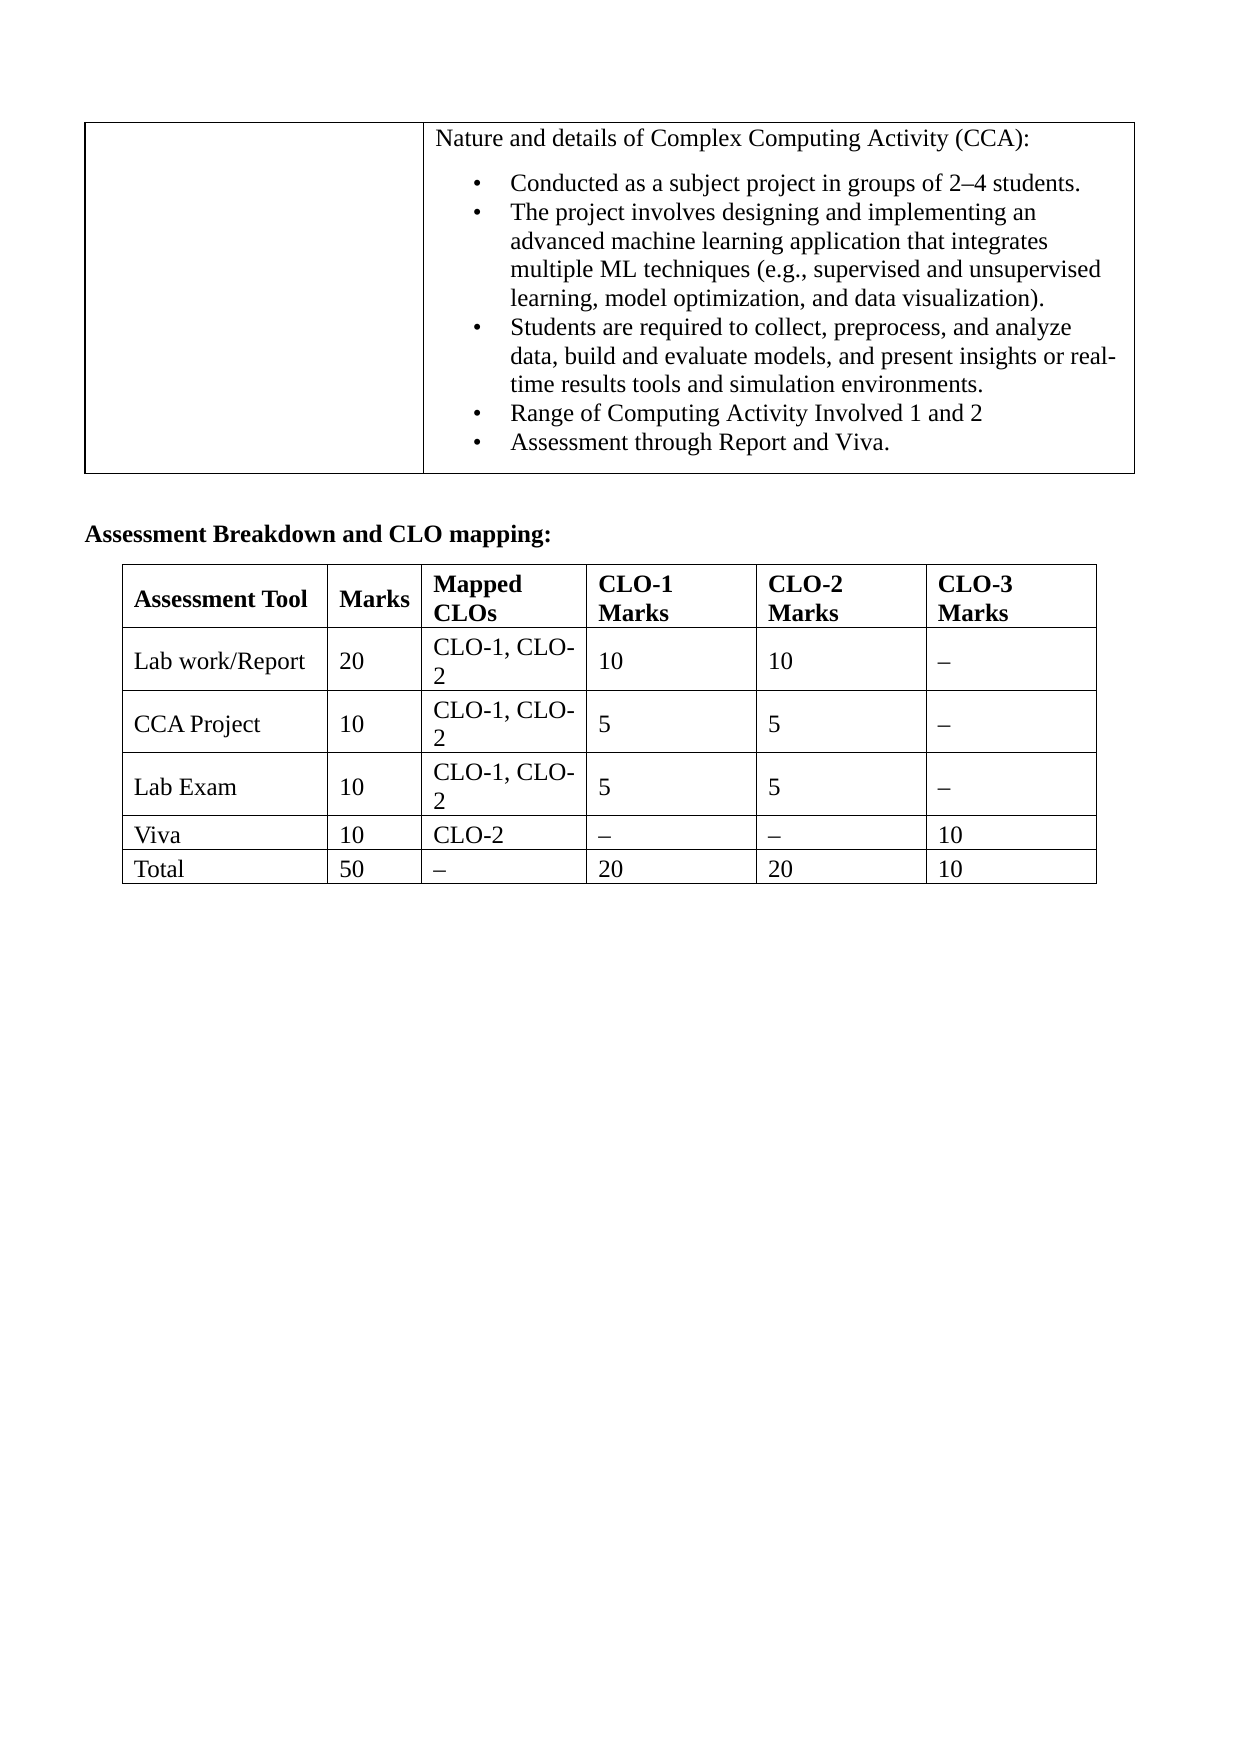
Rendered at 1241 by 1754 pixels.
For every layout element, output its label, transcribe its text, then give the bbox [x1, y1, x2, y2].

table_cell 20 [587, 850, 756, 882]
table_cell 10 [587, 628, 756, 689]
table_cell 5 [587, 753, 756, 815]
table_header Assessment Tool [123, 565, 327, 627]
table_header CLO-2 Marks [757, 565, 926, 627]
table_cell CLO-1, CLO-2 [422, 691, 586, 752]
table_cell 5 [757, 691, 926, 752]
table_cell 10 [328, 691, 421, 752]
table_header Mapped CLOs [422, 565, 586, 627]
table_cell 5 [587, 691, 756, 752]
table_cell Lab Exam [123, 753, 327, 815]
table_cell Viva [123, 816, 327, 849]
table_cell – [927, 628, 1096, 689]
table_cell 10 [757, 628, 926, 689]
table_cell – [587, 816, 756, 849]
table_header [424, 123, 1134, 472]
text Assessment Breakdown and CLO mapping: [84, 519, 1134, 548]
table_cell Total [123, 850, 327, 882]
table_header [86, 123, 423, 472]
table_cell 50 [328, 850, 421, 882]
table_cell CLO-1, CLO-2 [422, 628, 586, 689]
table_cell Lab work/Report [123, 628, 327, 689]
table_header CLO-1 Marks [587, 565, 756, 627]
table_cell CLO-1, CLO-2 [422, 753, 586, 815]
table_cell 10 [328, 753, 421, 815]
table_header Marks [328, 565, 421, 627]
table_cell CLO-2 [422, 816, 586, 849]
table_cell 20 [328, 628, 421, 689]
table_cell – [927, 691, 1096, 752]
table_header CLO-3 Marks [927, 565, 1096, 627]
table_cell 10 [927, 816, 1096, 849]
table_cell – [757, 816, 926, 849]
table_cell 20 [757, 850, 926, 882]
table_cell 10 [328, 816, 421, 849]
table_cell 5 [757, 753, 926, 815]
table_cell – [422, 850, 586, 882]
table_cell 10 [927, 850, 1096, 882]
table_cell – [927, 753, 1096, 815]
table_cell CCA Project [123, 691, 327, 752]
